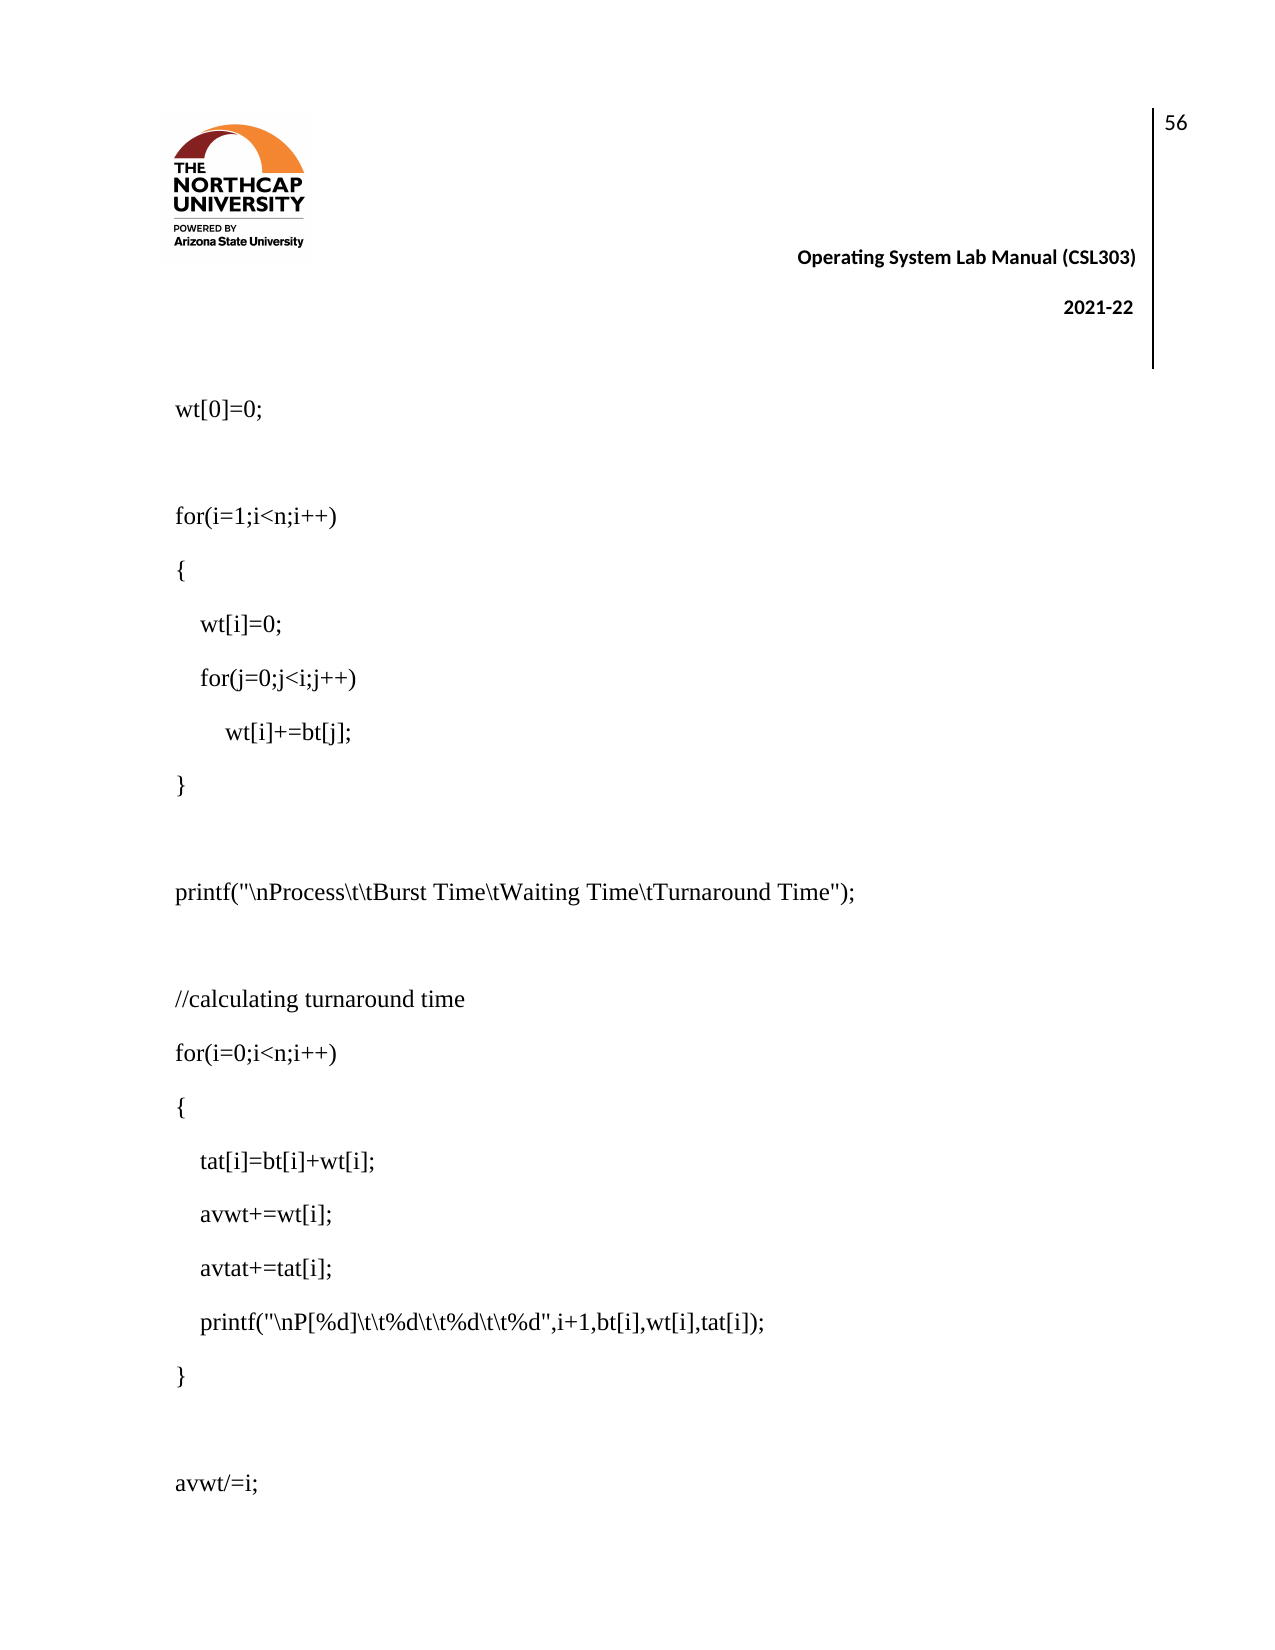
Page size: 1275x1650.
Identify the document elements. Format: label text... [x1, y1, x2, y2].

text for(j=0;j<i;j++) [150, 663, 1125, 691]
text //calculating turnaround time [150, 984, 1125, 1013]
text wt[i]=0; [150, 609, 1125, 638]
text for(i=0;i<n;i++) [150, 1038, 1125, 1067]
text { [150, 555, 1125, 584]
text avwt+=wt[i]; [150, 1199, 1125, 1228]
text } [150, 1361, 1125, 1390]
text } [150, 770, 1125, 799]
picture [161, 108, 318, 265]
text avwt/=i; [150, 1468, 1125, 1497]
text wt[i]+=bt[j]; [150, 717, 1125, 745]
text printf("\nP[%d]\t\t%d\t\t%d\t\t%d",i+1,bt[i],wt[i],tat[i]); [150, 1307, 1125, 1336]
text { [150, 1092, 1125, 1121]
text printf("\nProcess\t\tBurst Time\tWaiting Time\tTurnaround Time"); [150, 877, 1125, 906]
text avtat+=tat[i]; [150, 1253, 1125, 1282]
text wt[0]=0; [150, 394, 1125, 423]
text tat[i]=bt[i]+wt[i]; [150, 1146, 1125, 1174]
text for(i=1;i<n;i++) [150, 501, 1125, 530]
